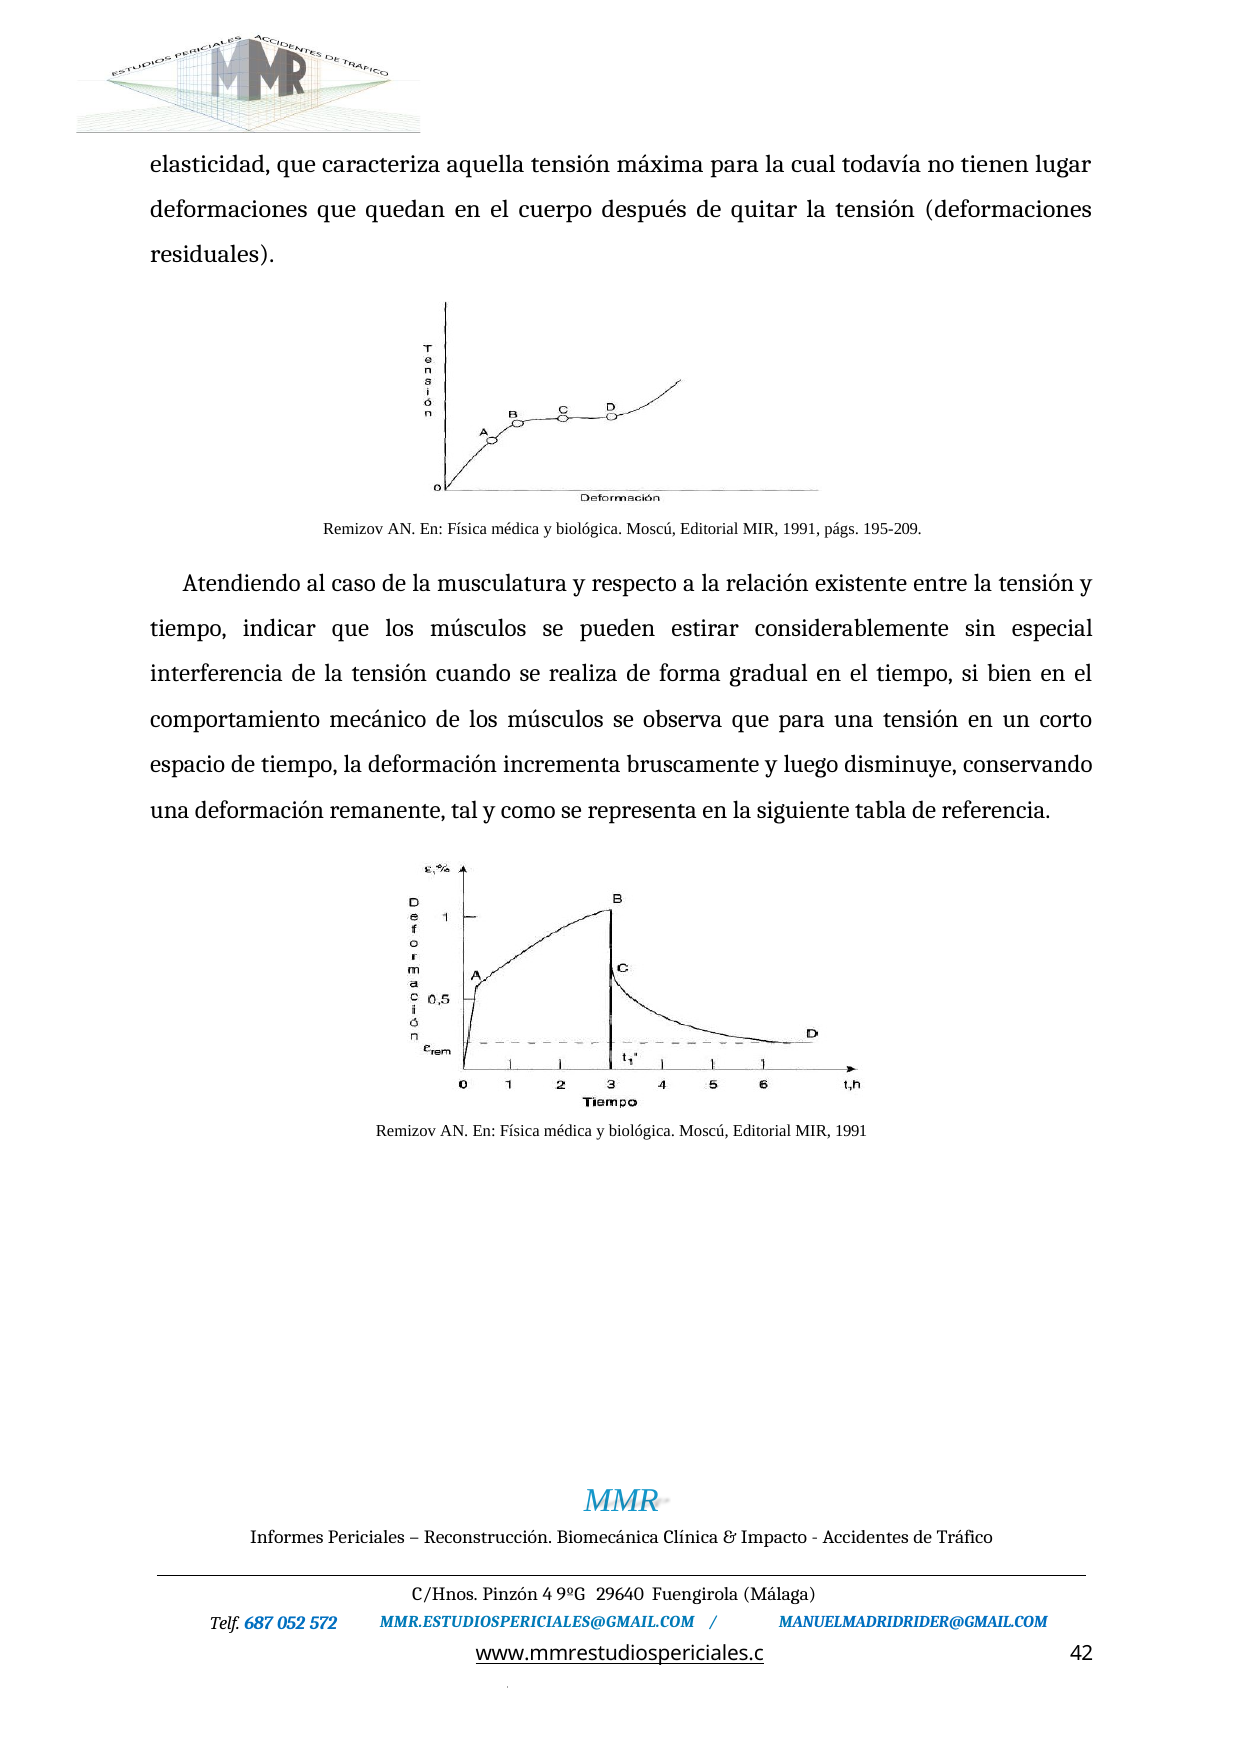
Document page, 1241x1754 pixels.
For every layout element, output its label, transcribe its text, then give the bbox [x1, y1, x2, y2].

picture [76, 32, 421, 133]
picture [406, 861, 865, 872]
text elasticidad, que caracteriza aquella tensión máxima para la cual todavía no tienen lugar deformaciones que quedan en el cuerpo después de quitar la tensión (deformaciones residuales). [150, 149, 1093, 269]
text Atendiendo al caso de la musculatura y respecto a la relación existente entre la tensión y tiempo, indicar que los músculos se pueden estirar considerablemente sin especial interferencia de la tensión cuando se realiza de forma gradual en el tiempo, si bien en el comportamiento mecánico de los músculos se observa que para una tensión en un corto espacio de tiempo, la deformación incrementa bruscamente y luego disminuye, conservando una deformación remanente, tal y como se representa en la siguiente tabla de referencia. [150, 568, 1094, 824]
text Remizov AN. En: Física médica y biológica. Moscú, Editorial MIR, 1991 [134, 872, 1109, 1140]
picture [422, 301, 822, 313]
text Remizov AN. En: Física médica y biológica. Moscú, Editorial MIR, 1991, págs. 195-209. [136, 313, 1109, 538]
picture [581, 1496, 672, 1509]
